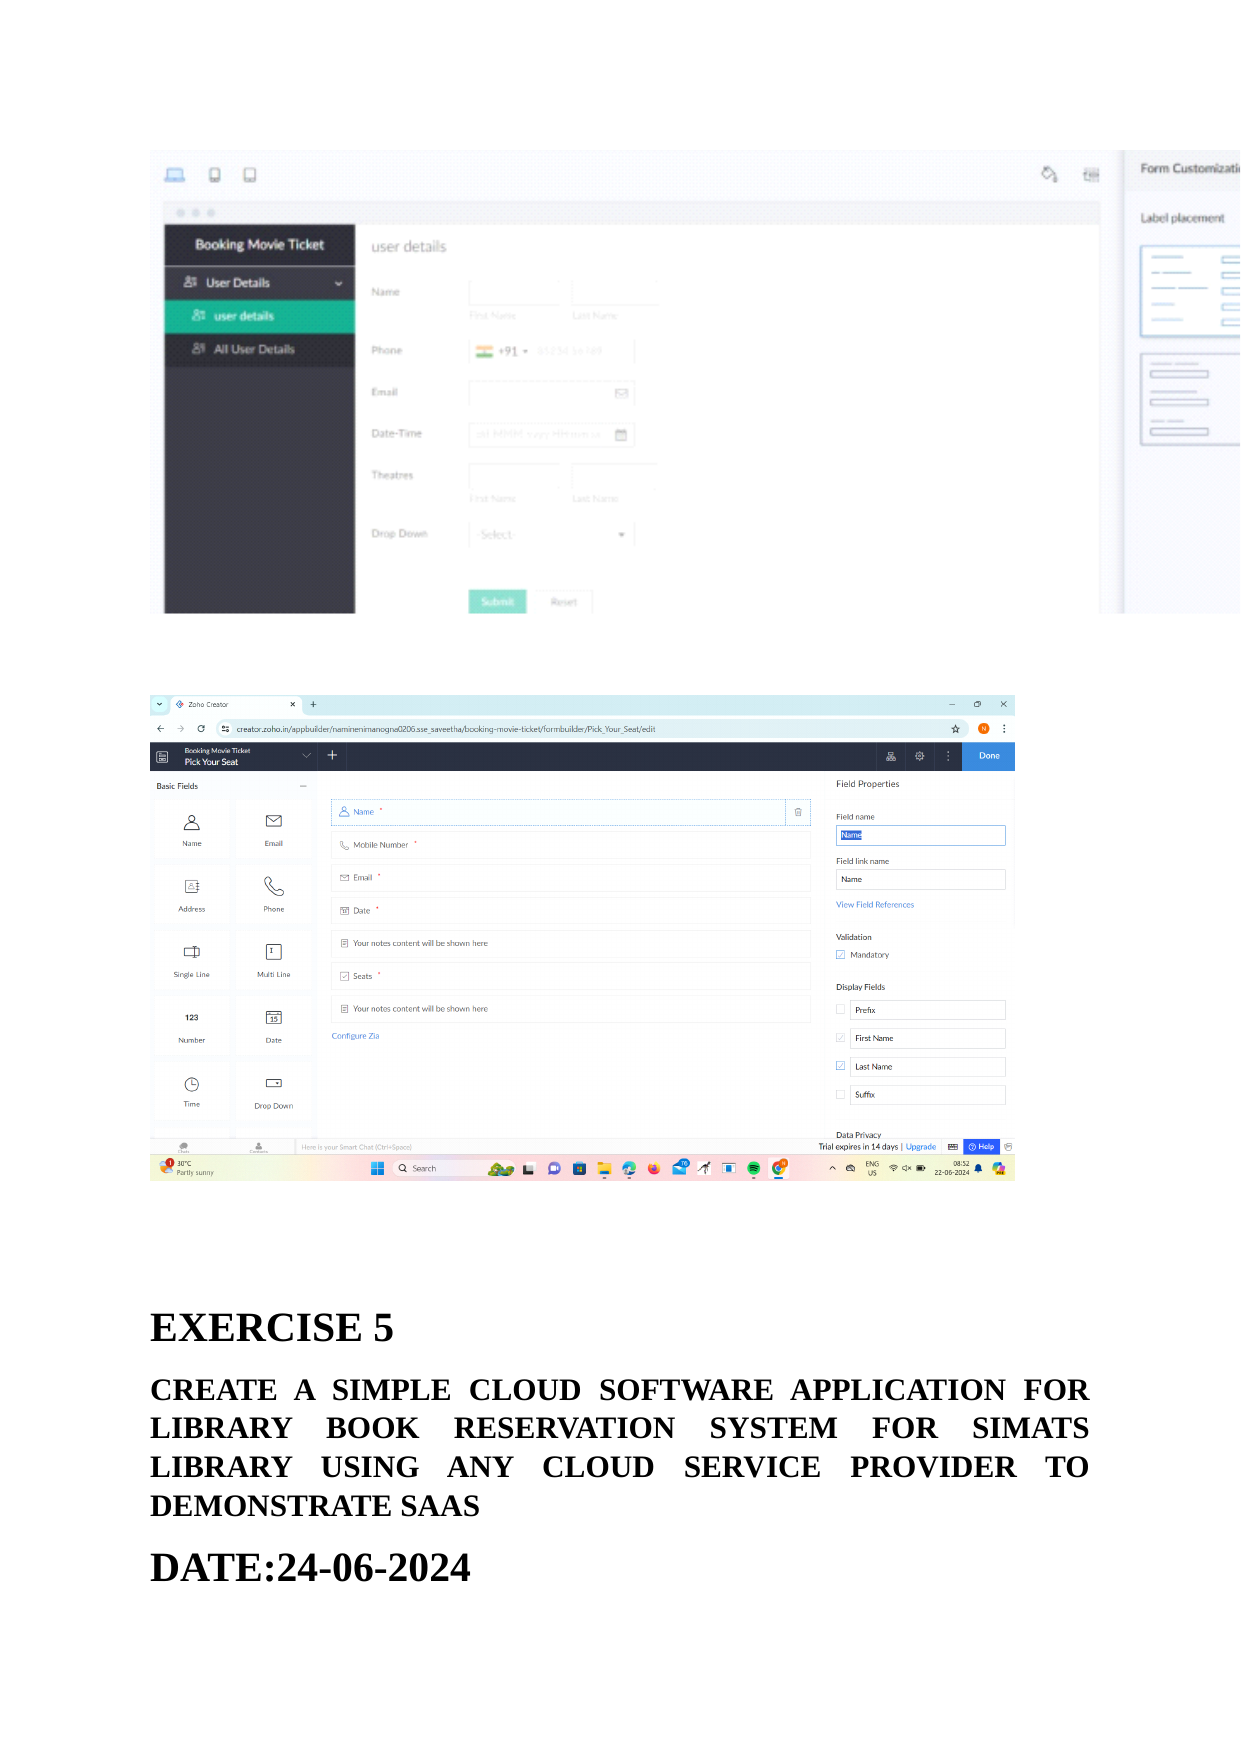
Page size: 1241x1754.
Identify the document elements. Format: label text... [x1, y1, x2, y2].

text EXERCISE 5 [150, 1303, 1090, 1351]
picture [150, 150, 1241, 624]
text CREATE A SIMPLE CLOUD SOFTWARE APPLICATION FOR LIBRARY BOOK RESERVATION SYSTEM FOR SIMATS LIBRARY USING ANY CLOUD SERVICE PROVIDER TO DEMONSTRATE SAAS [150, 1371, 1090, 1523]
picture [150, 695, 1015, 1181]
text DATE:24-06-2024 [150, 1543, 1090, 1591]
